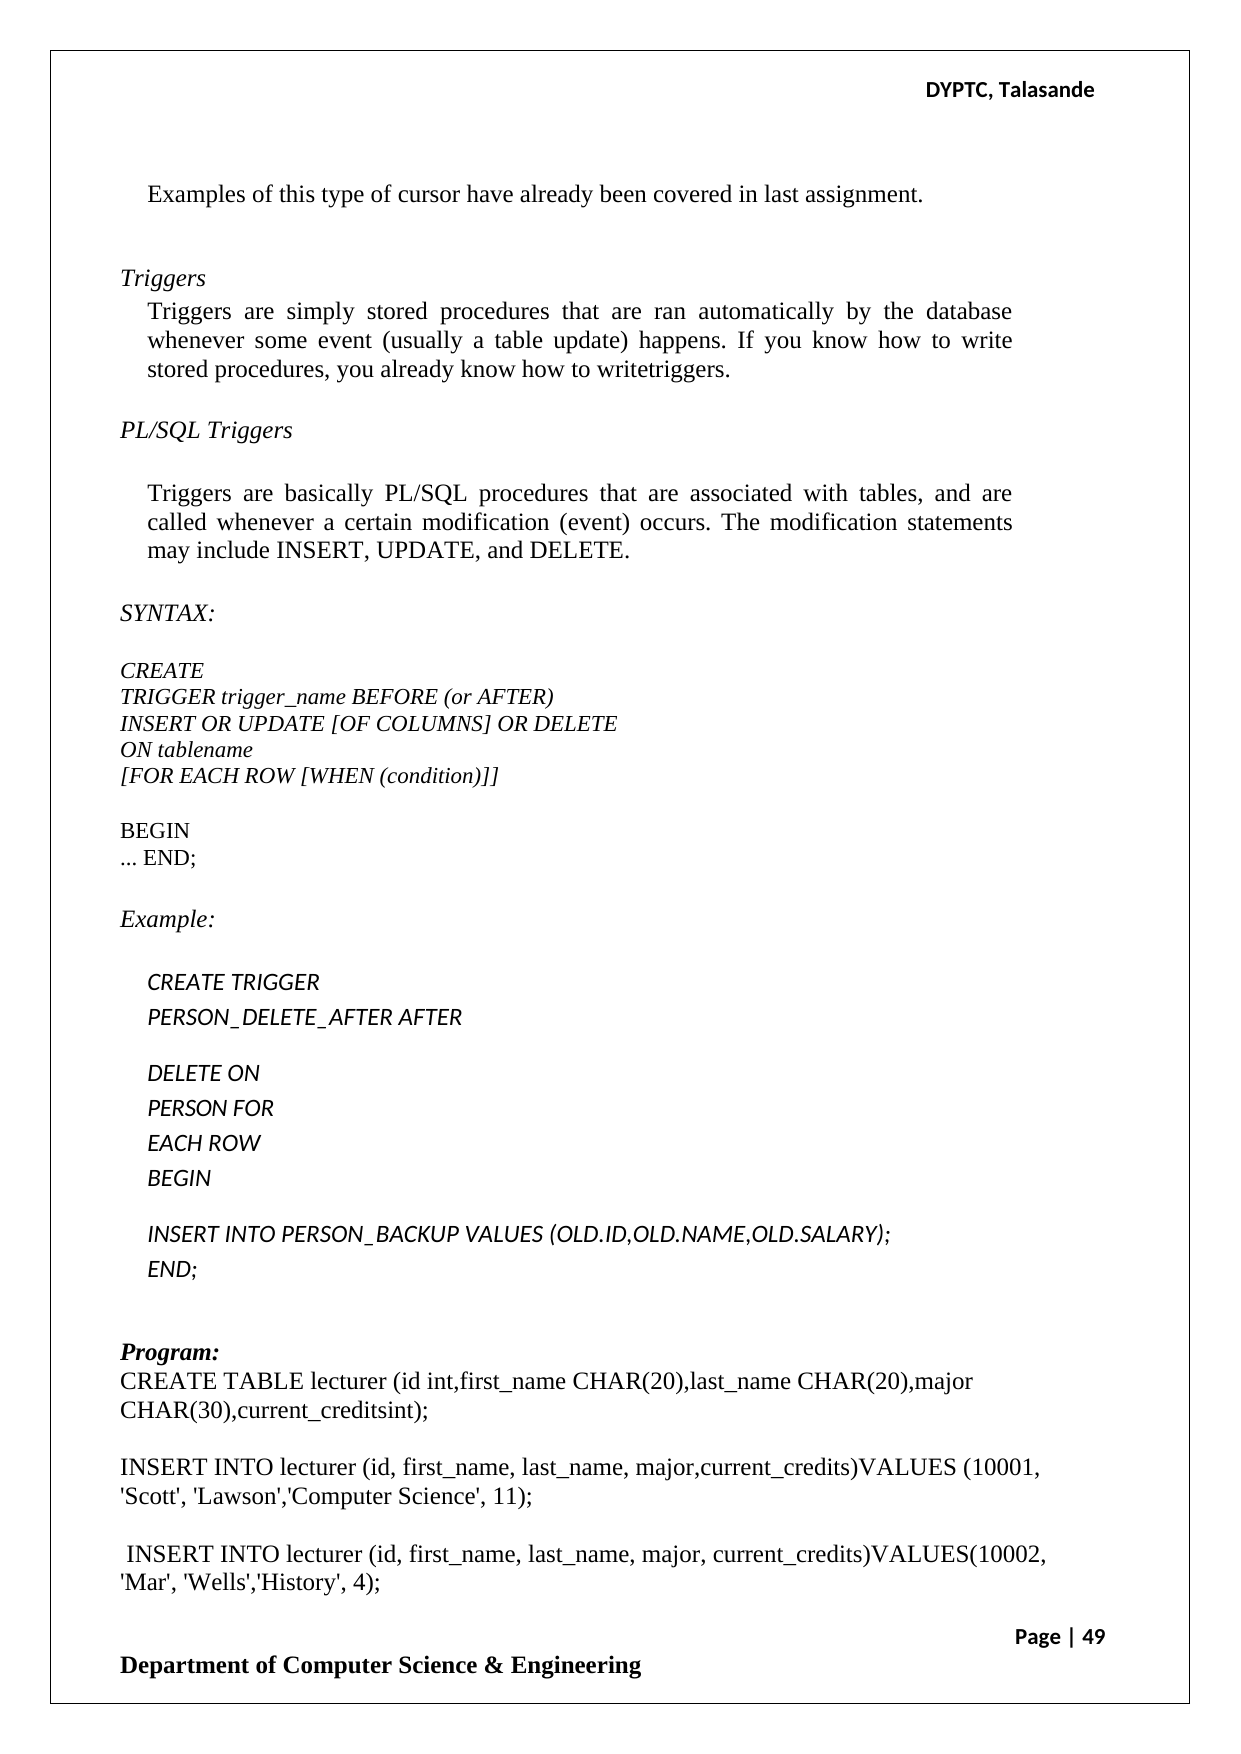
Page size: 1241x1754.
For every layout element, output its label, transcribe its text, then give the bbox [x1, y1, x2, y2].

text CREATE TRIGGER PERSON_DELETE_AFTER AFTER [147, 966, 568, 1032]
text [FOR EACH ROW [WHEN (condition)]] [120, 762, 1105, 789]
text INSERT OR UPDATE [OF COLUMNS] OR DELETE [120, 710, 1105, 736]
text CREATE TABLE lecturer (id int,first_name CHAR(20),last_name CHAR(20),major CHAR(30),current_creditsint); [120, 1366, 1105, 1424]
text ... END; [120, 844, 1105, 870]
text Examples of this type of cursor have already been covered in last assignment. [147, 179, 1105, 207]
text INSERT INTO lecturer (id, first_name, last_name, major,current_credits)VALUES (10001, 'Scott', 'Lawson','Computer Science', 11); [120, 1452, 1105, 1510]
subtitle SYNTAX: [120, 598, 1105, 626]
subtitle PL/SQL Triggers [120, 416, 1105, 444]
text INSERT INTO lecturer (id, first_name, last_name, major, current_credits)VALUES(10002, 'Mar', 'Wells','History', 4); [120, 1539, 1105, 1596]
text INSERT INTO PERSON_BACKUP VALUES (OLD.ID,OLD.NAME,OLD.SALARY); END; [147, 1218, 919, 1283]
text CREATE [120, 657, 1105, 683]
text ON tablename [120, 736, 1105, 762]
text DELETE ON PERSON FOR EACH ROW BEGIN [147, 1057, 324, 1192]
text Triggers are basically PL/SQL procedures that are associated with tables, and are called whenever a certain modification (event) occurs. The modification statements may include INSERT, UPDATE, and DELETE. [147, 478, 1014, 564]
text TRIGGER trigger_name BEFORE (or AFTER) [120, 683, 1105, 710]
subtitle Example: [120, 904, 1105, 932]
text Program: [120, 1337, 1105, 1366]
subtitle Triggers [120, 263, 1105, 292]
text Triggers are simply stored procedures that are ran automatically by the database whenever some event (usually a table update) happens. If you know how to write stored procedures, you already know how to writetriggers. [147, 296, 1014, 383]
text BEGIN [120, 817, 1105, 844]
